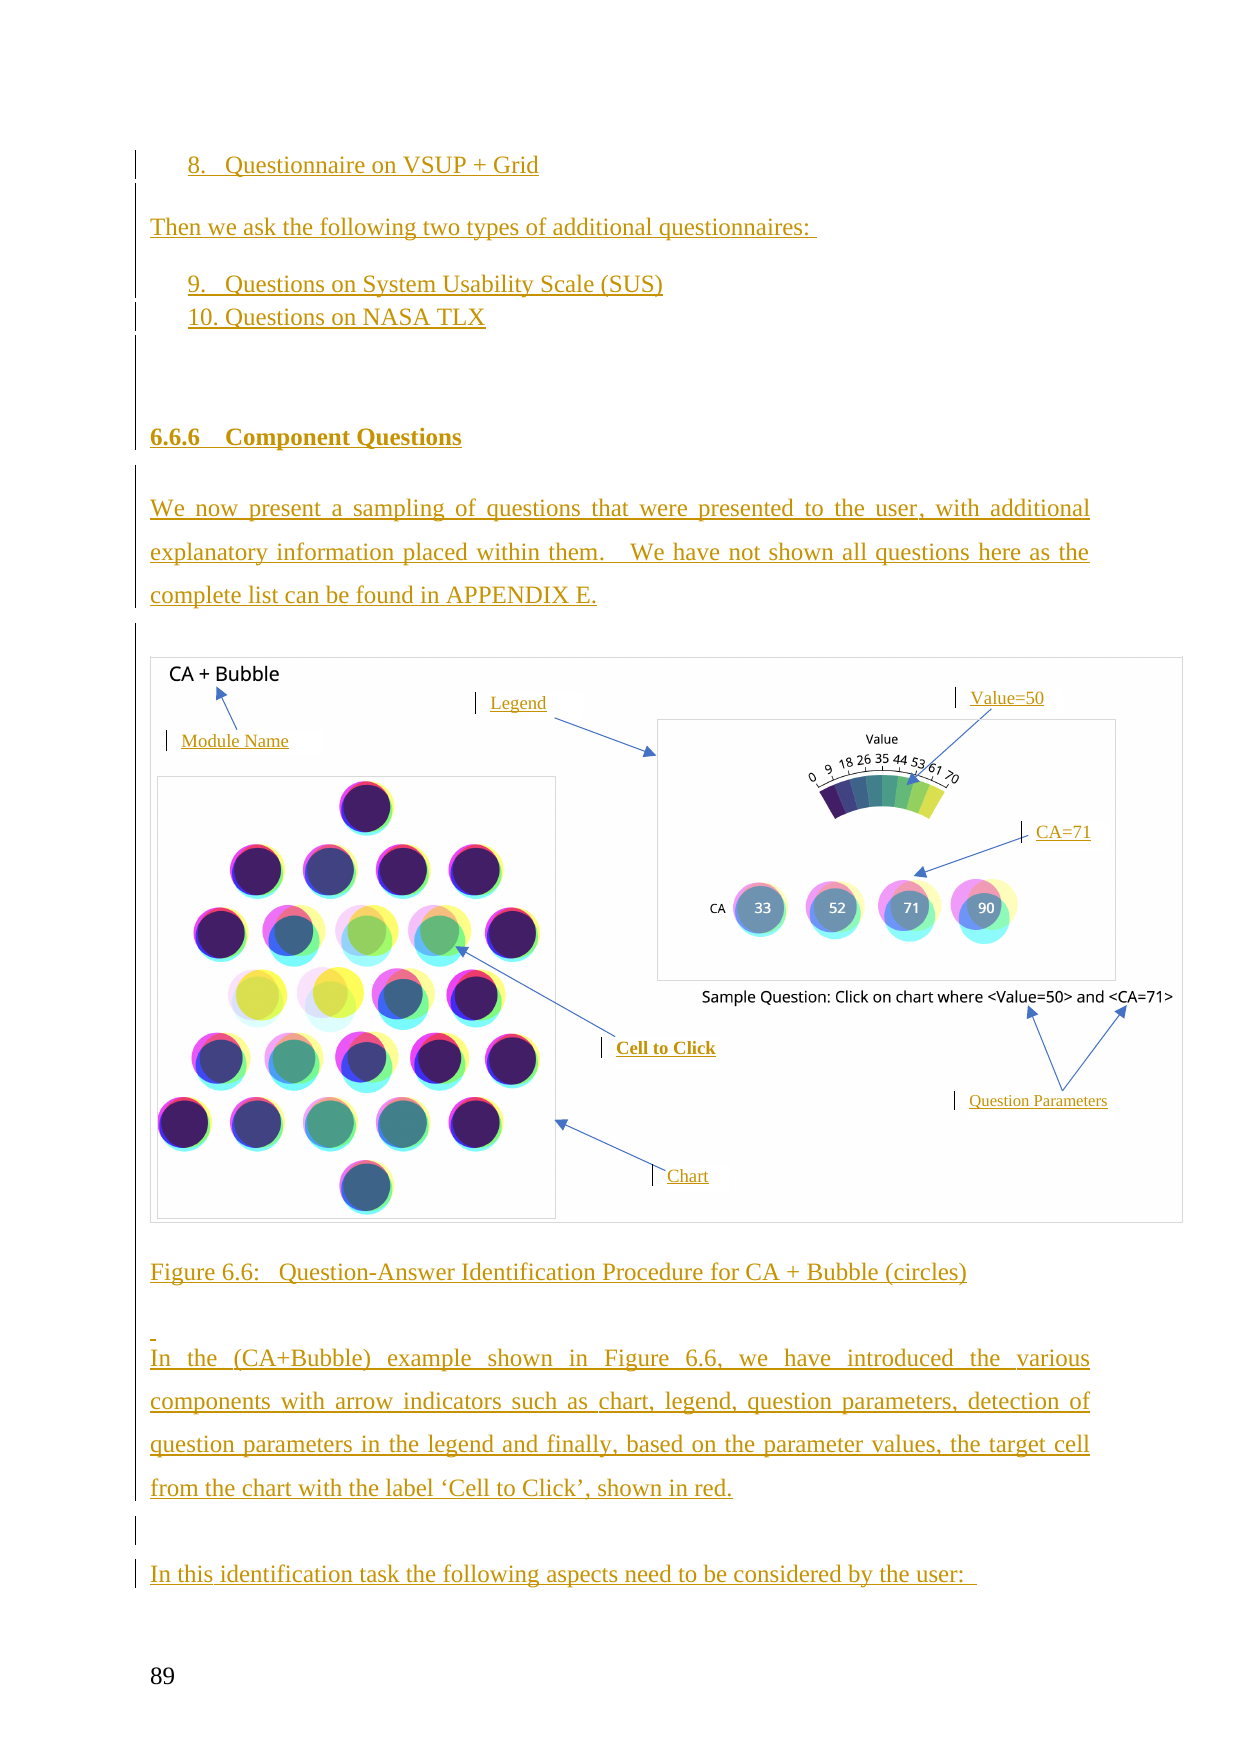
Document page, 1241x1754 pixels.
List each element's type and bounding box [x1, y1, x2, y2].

picture [151, 658, 1182, 1222]
